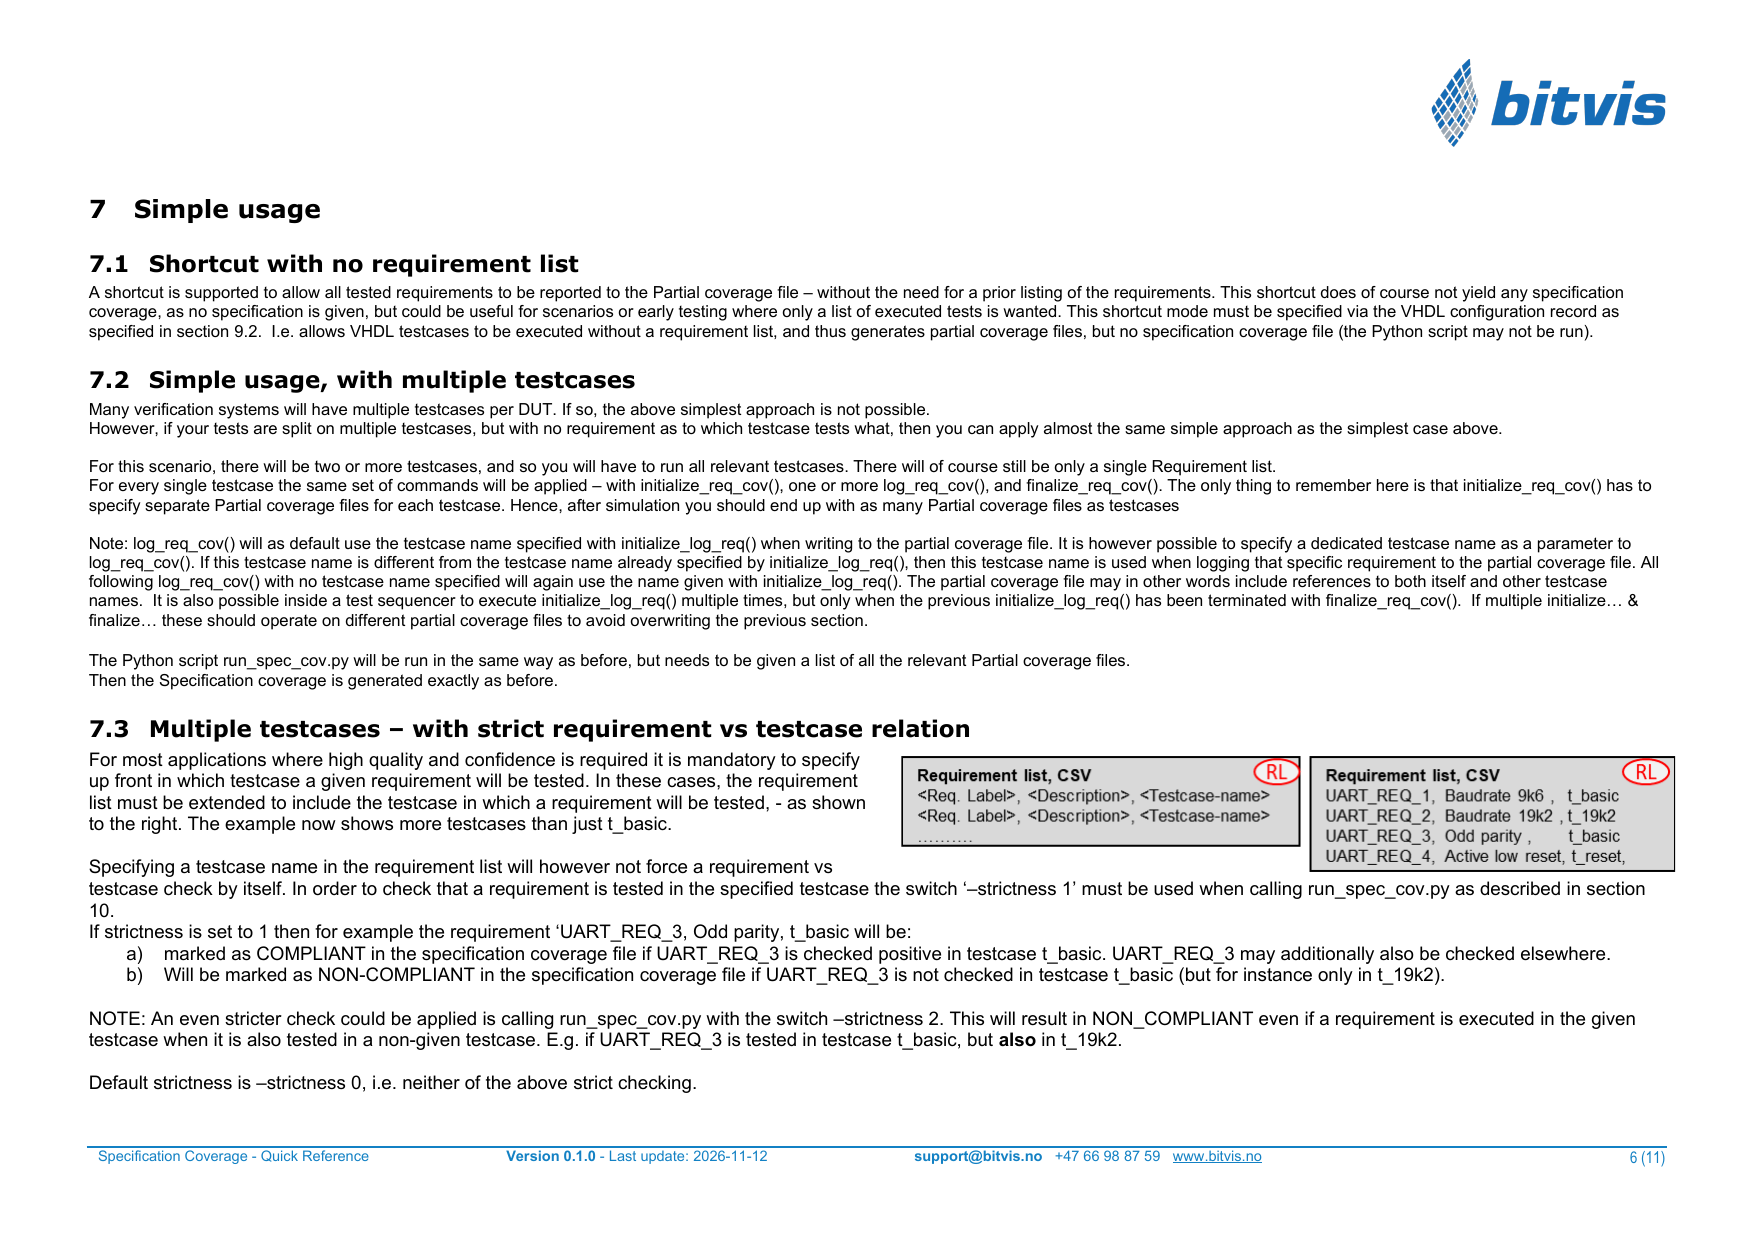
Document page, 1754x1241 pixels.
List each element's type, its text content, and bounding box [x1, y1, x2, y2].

subtitle Multiple testcases – with strict requirement vs testcase relation [88, 714, 1665, 742]
text NOTE: An even stricter check could be applied is calling run_spec_cov.py with the switch –strictness 2. This will result in NON_COMPLIANT even if a requirement is executed in the given testcase when it is also tested in a non-given testcase. E.g. if UART_REQ_3 is tested in testcase t_basic, but also in t_19k2. [88, 1007, 1665, 1050]
text For most applications where high quality and confidence is required it is mandatory to specify up front in which testcase a given requirement will be tested. In these cases, the requirement list must be extended to include the testcase in which a requirement will be tested, - as shown to the right. The example now shows more testcases than just t_basic. [88, 748, 1665, 835]
text For this scenario, there will be two or more testcases, and so you will have to run all relevant testcases. There will of course still be only a single Requirement list. [88, 457, 1665, 476]
picture [1431, 59, 1666, 147]
text Specifying a testcase name in the requirement list will however not force a requirement vs testcase check by itself. In order to check that a requirement is tested in the specified testcase the switch ‘–strictness 1’ must be used when calling run_spec_cov.py as described in section 10. [88, 856, 1665, 921]
list marked as COMPLIANT in the specification coverage file if UART_REQ_3 is checked positive in testcase t_basic. UART_REQ_3 may additionally also be checked elsewhere. [126, 943, 1665, 964]
list Will be marked as NON-COMPLIANT in the specification coverage file if UART_REQ_3 is not checked in testcase t_basic (but for instance only in t_19k2). [126, 964, 1665, 986]
text The Python script run_spec_cov.py will be run in the same way as before, but needs to be given a list of all the relevant Partial coverage files. [88, 651, 1665, 670]
text A shortcut is supported to allow all tested requirements to be reported to the Partial coverage file – without the need for a prior listing of the requirements. This shortcut does of course not yield any specification coverage, as no specification is given, but could be useful for scenarios or early testing where only a list of executed tests is wanted. This shortcut mode must be specified via the VHDL configuration record as specified in section 9.2. I.e. allows VHDL testcases to be executed without a requirement list, and thus generates partial coverage files, but no specification coverage file (the Python script may not be run). [88, 283, 1665, 341]
text Many verification systems will have multiple testcases per DUT. If so, the above simplest approach is not possible. [88, 399, 1665, 419]
text For every single testcase the same set of commands will be applied – with initialize_req_cov(), one or more log_req_cov(), and finalize_req_cov(). The only thing to remember here is that initialize_req_cov() has to specify separate Partial coverage files for each testcase. Hence, after simulation you should end up with as many Partial coverage files as testcases [88, 476, 1665, 514]
text However, if your tests are split on multiple testcases, but with no requirement as to which testcase tests what, then you can apply almost the same simple approach as the simplest case above. [88, 419, 1665, 438]
picture [901, 749, 1676, 876]
text Default strictness is –strictness 0, i.e. neither of the above strict checking. [88, 1072, 1665, 1093]
subtitle Shortcut with no requirement list [88, 249, 1665, 277]
subtitle Simple usage [88, 193, 1665, 224]
text If strictness is set to 1 then for example the requirement ‘UART_REQ_3, Odd parity, t_basic will be: [88, 921, 1665, 943]
subtitle Simple usage, with multiple testcases [88, 366, 1665, 393]
text Then the Specification coverage is generated exactly as before. [88, 670, 1665, 689]
text Note: log_req_cov() will as default use the testcase name specified with initialize_log_req() when writing to the partial coverage file. It is however possible to specify a dedicated testcase name as a parameter to log_req_cov(). If this testcase name is different from the testcase name already specified by initialize_log_req(), then this testcase name is used when logging that specific requirement to the partial coverage file. All following log_req_cov() with no testcase name specified will again use the name given with initialize_log_req(). The partial coverage file may in other words include references to both itself and other testcase names. It is also possible inside a test sequencer to execute initialize_log_req() multiple times, but only when the previous initialize_log_req() has been terminated with finalize_req_cov(). If multiple initialize… & finalize… these should operate on different partial coverage files to avoid overwriting the previous section. [88, 534, 1665, 629]
